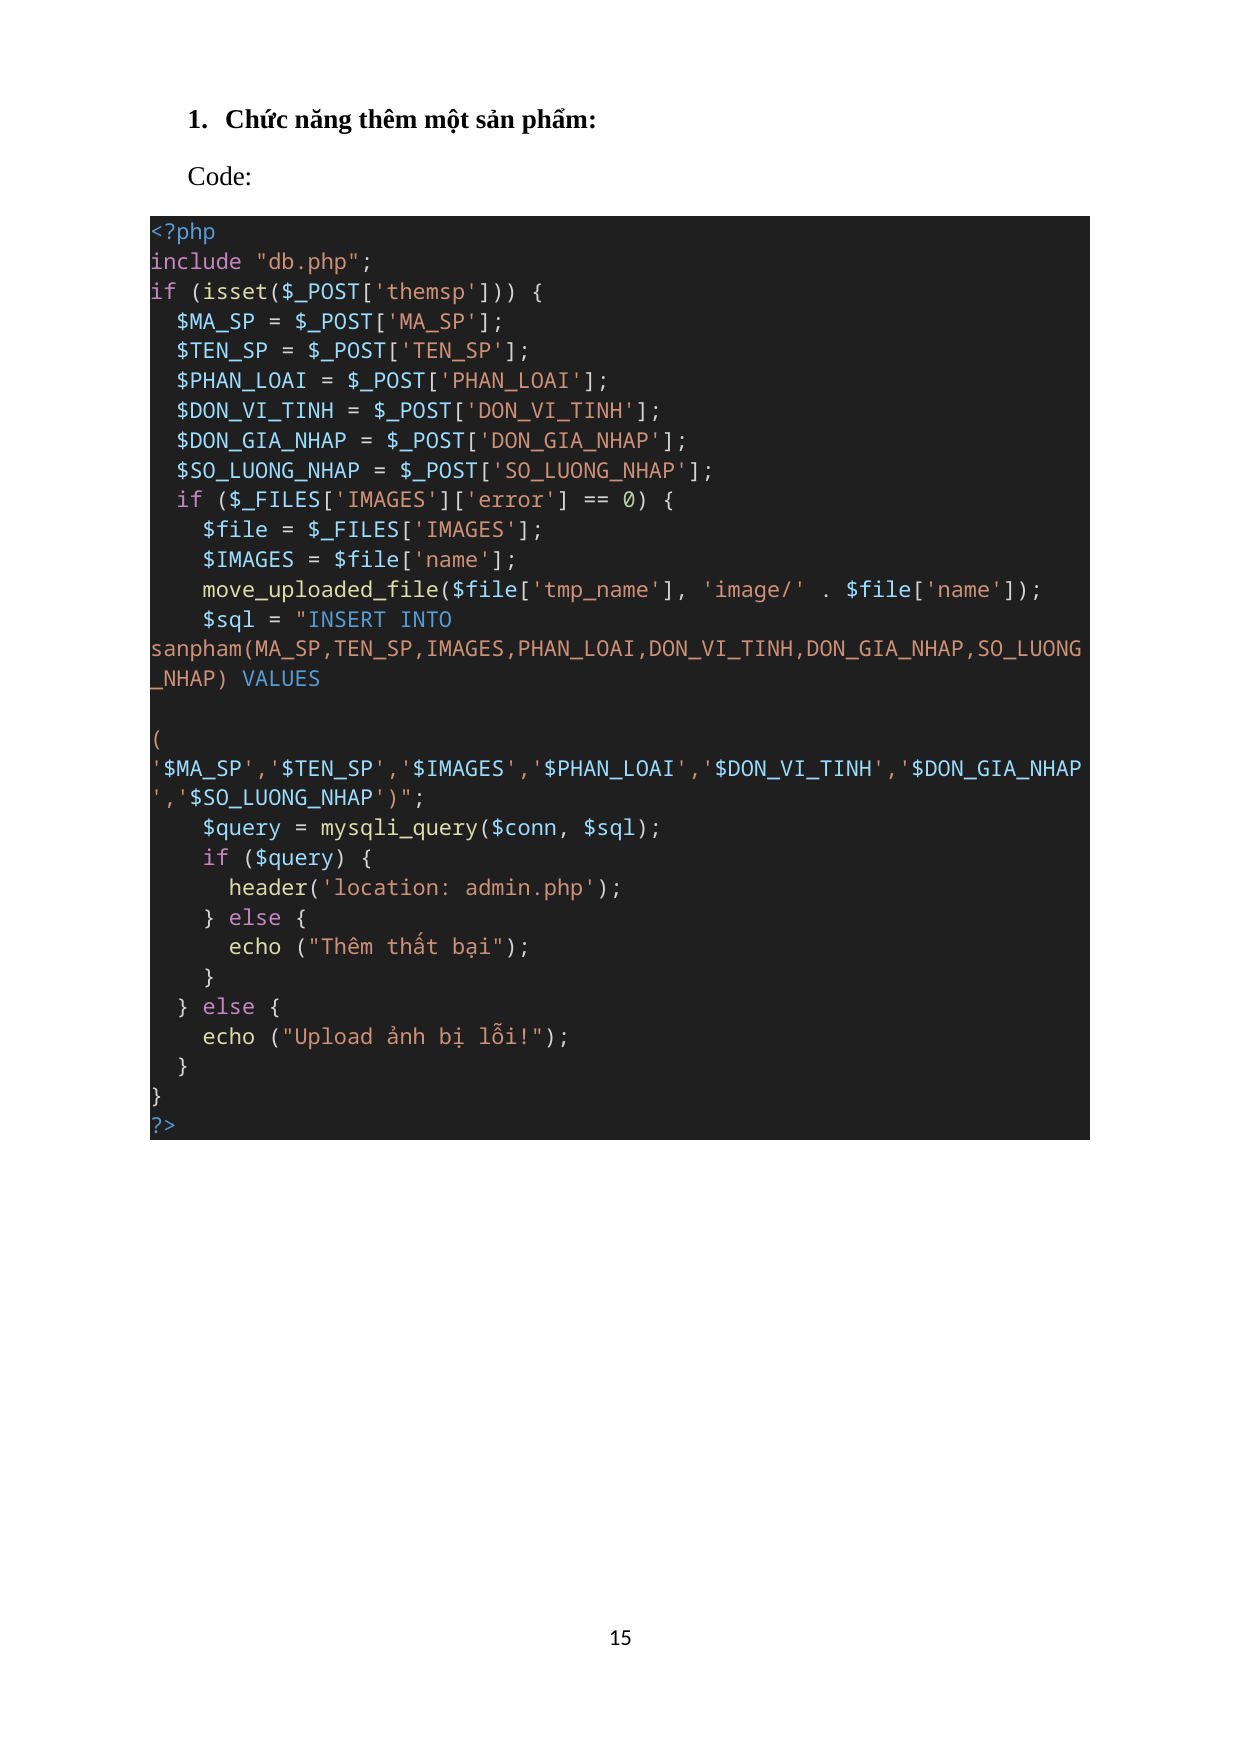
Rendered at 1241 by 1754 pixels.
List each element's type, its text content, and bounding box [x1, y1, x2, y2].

text if (isset($_POST['themsp'])) { [150, 276, 1090, 306]
text include "db.php"; [150, 246, 1090, 276]
text } [150, 1080, 1090, 1110]
text } [150, 1050, 1090, 1080]
text $IMAGES = $file['name']; [150, 544, 1090, 574]
text echo ("Upload ảnh bị lỗi!"); [150, 1021, 1090, 1050]
text } else { [150, 901, 1090, 931]
text $DON_VI_TINH = $_POST['DON_VI_TINH']; [150, 395, 1090, 425]
text if ($query) { [150, 842, 1090, 872]
text ('$MA_SP','$TEN_SP','$IMAGES','$PHAN_LOAI','$DON_VI_TINH','$DON_GIA_NHAP','$SO_LUONG_NHAP')"; [150, 693, 1090, 812]
text } else { [150, 991, 1090, 1021]
text echo ("Thêm thất bại"); [150, 931, 1090, 961]
text <?php [150, 216, 1090, 246]
text $TEN_SP = $_POST['TEN_SP']; [150, 335, 1090, 365]
text $query = mysqli_query($conn, $sql); [150, 812, 1090, 842]
text header('location: admin.php'); [150, 872, 1090, 901]
text } [150, 961, 1090, 991]
text $sql = "INSERT INTO sanpham(MA_SP,TEN_SP,IMAGES,PHAN_LOAI,DON_VI_TINH,DON_GIA_NHAP,SO_LUONG_NHAP) VALUES [150, 603, 1090, 693]
text ?> [150, 1110, 1090, 1140]
text Code: [187, 160, 1090, 191]
text move_uploaded_file($file['tmp_name'], 'image/' . $file['name']); [150, 574, 1090, 603]
text if ($_FILES['IMAGES']['error'] == 0) { [150, 484, 1090, 514]
text $MA_SP = $_POST['MA_SP']; [150, 306, 1090, 335]
text $SO_LUONG_NHAP = $_POST['SO_LUONG_NHAP']; [150, 454, 1090, 484]
text $PHAN_LOAI = $_POST['PHAN_LOAI']; [150, 365, 1090, 395]
text $file = $_FILES['IMAGES']; [150, 514, 1090, 544]
list Chức năng thêm một sản phẩm: [187, 103, 1090, 134]
text $DON_GIA_NHAP = $_POST['DON_GIA_NHAP']; [150, 425, 1090, 454]
